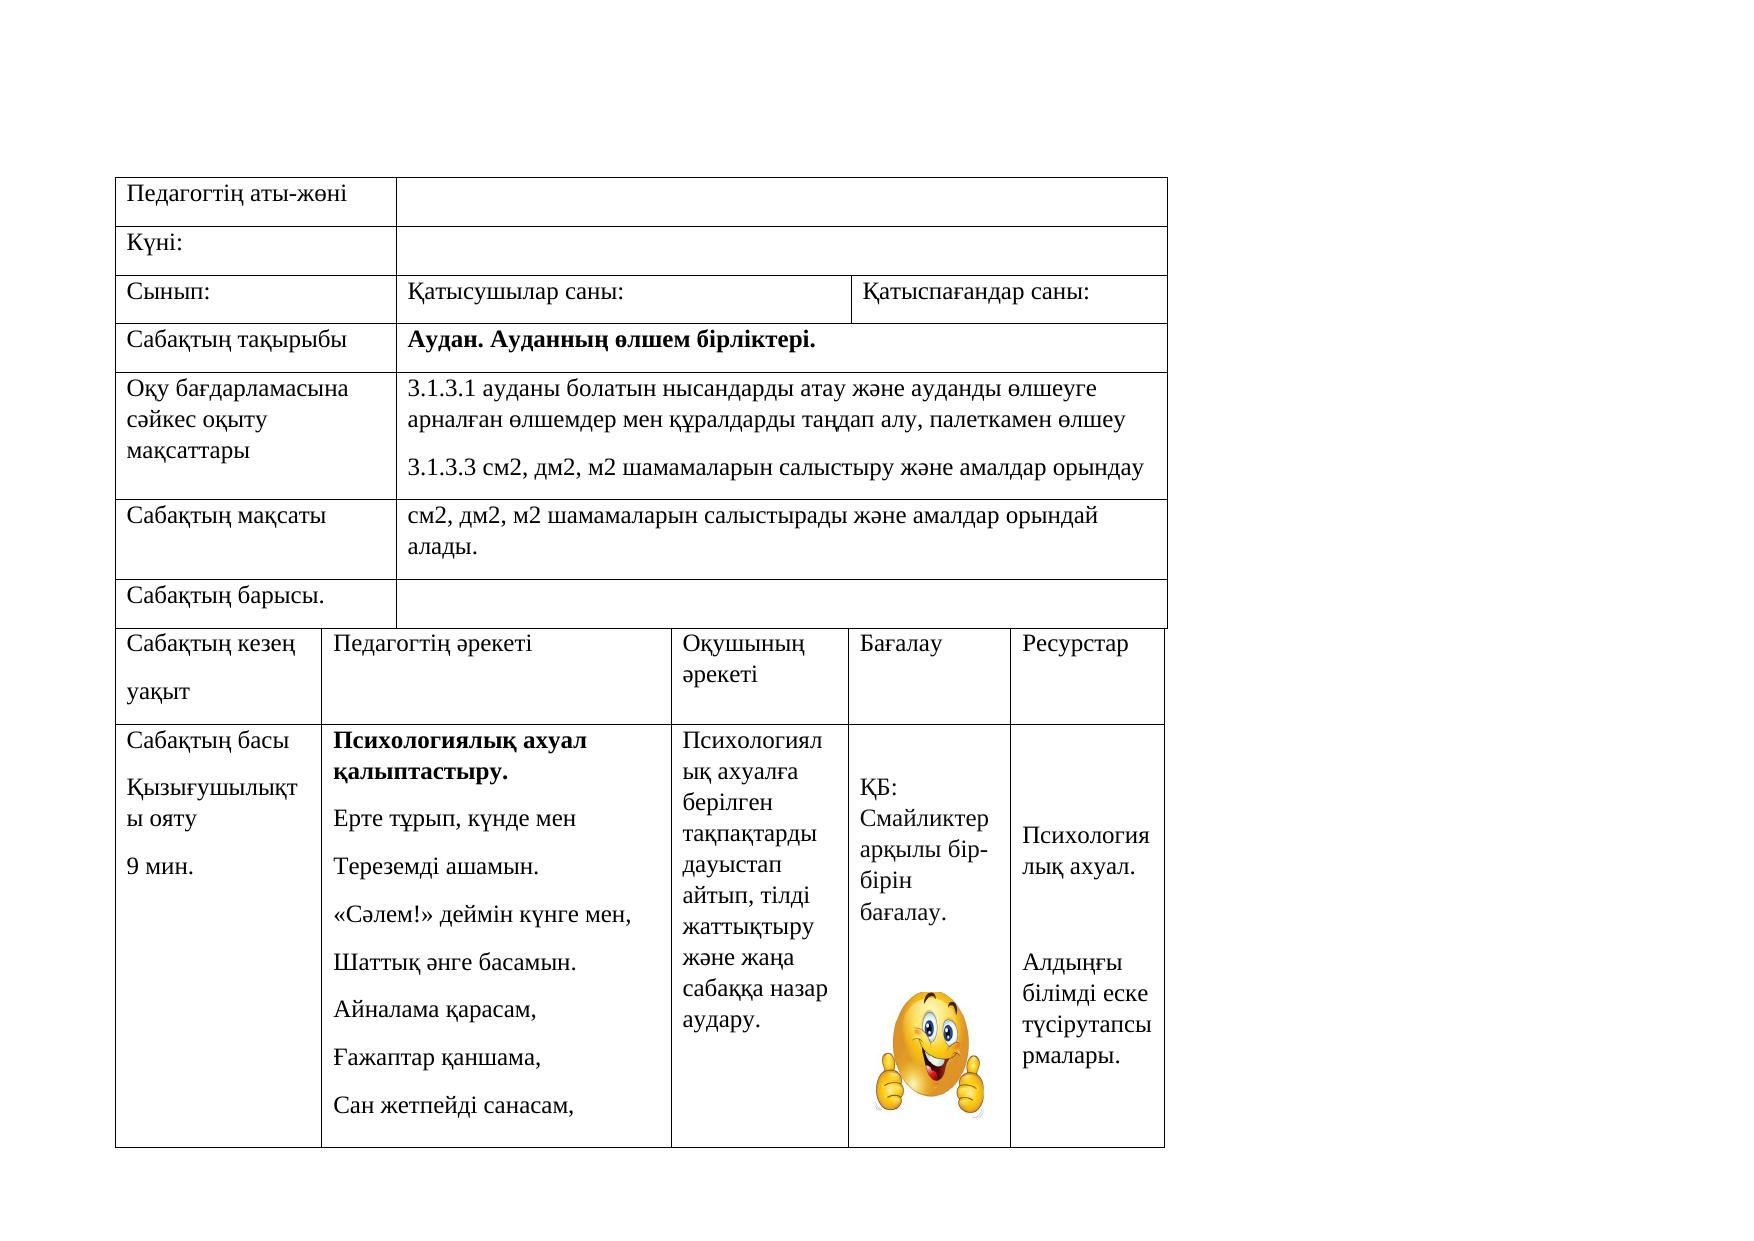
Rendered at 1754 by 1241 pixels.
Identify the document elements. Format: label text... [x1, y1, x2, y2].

table_cell Аудан. Ауданның өлшем бірліктері. [397, 324, 1167, 372]
picture [875, 992, 984, 1118]
table_cell 3.1.3.1 ауданы болатын нысандарды атау және ауданды өлшеуге арналған өлшемдер мен құралдарды таңдап алу, палеткамен өлшеу 3.1.3.3 см2, дм2, м2 шамамаларын салыстыру және амалдар орындау [397, 373, 1167, 499]
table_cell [1011, 725, 1164, 1147]
table_cell см2, дм2, м2 шамамаларын салыстырады және амалдар орындай алады. [397, 500, 1167, 579]
table_cell Сынып: [116, 276, 396, 323]
table_cell Бағалау [849, 629, 1010, 724]
table_cell Педагогтің әрекеті [322, 629, 671, 724]
table_cell Сабақтың тақырыбы [116, 324, 396, 372]
table_cell Сабақтың барысы. [116, 580, 396, 627]
table_cell [397, 227, 1167, 275]
table_cell Күні: [116, 227, 396, 275]
table_cell Қатысушылар саны: [397, 276, 851, 323]
table_header [397, 178, 1167, 226]
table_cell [322, 725, 671, 1147]
table_cell Қатыспағандар саны: [852, 276, 1167, 323]
table_cell Оқу бағдарламасына сәйкес оқыту мақсаттары [116, 373, 396, 499]
table_header Педагогтің аты-жөні [116, 178, 396, 226]
table_cell Ресурстар [1011, 629, 1164, 724]
table_cell [397, 580, 1167, 627]
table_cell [672, 725, 848, 1147]
table_cell Оқушының әрекеті [672, 629, 848, 724]
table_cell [849, 725, 1010, 1147]
table_cell Сабақтың мақсаты [116, 500, 396, 579]
table_cell Сабақтың кезең уақыт [116, 629, 321, 724]
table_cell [116, 725, 321, 1147]
